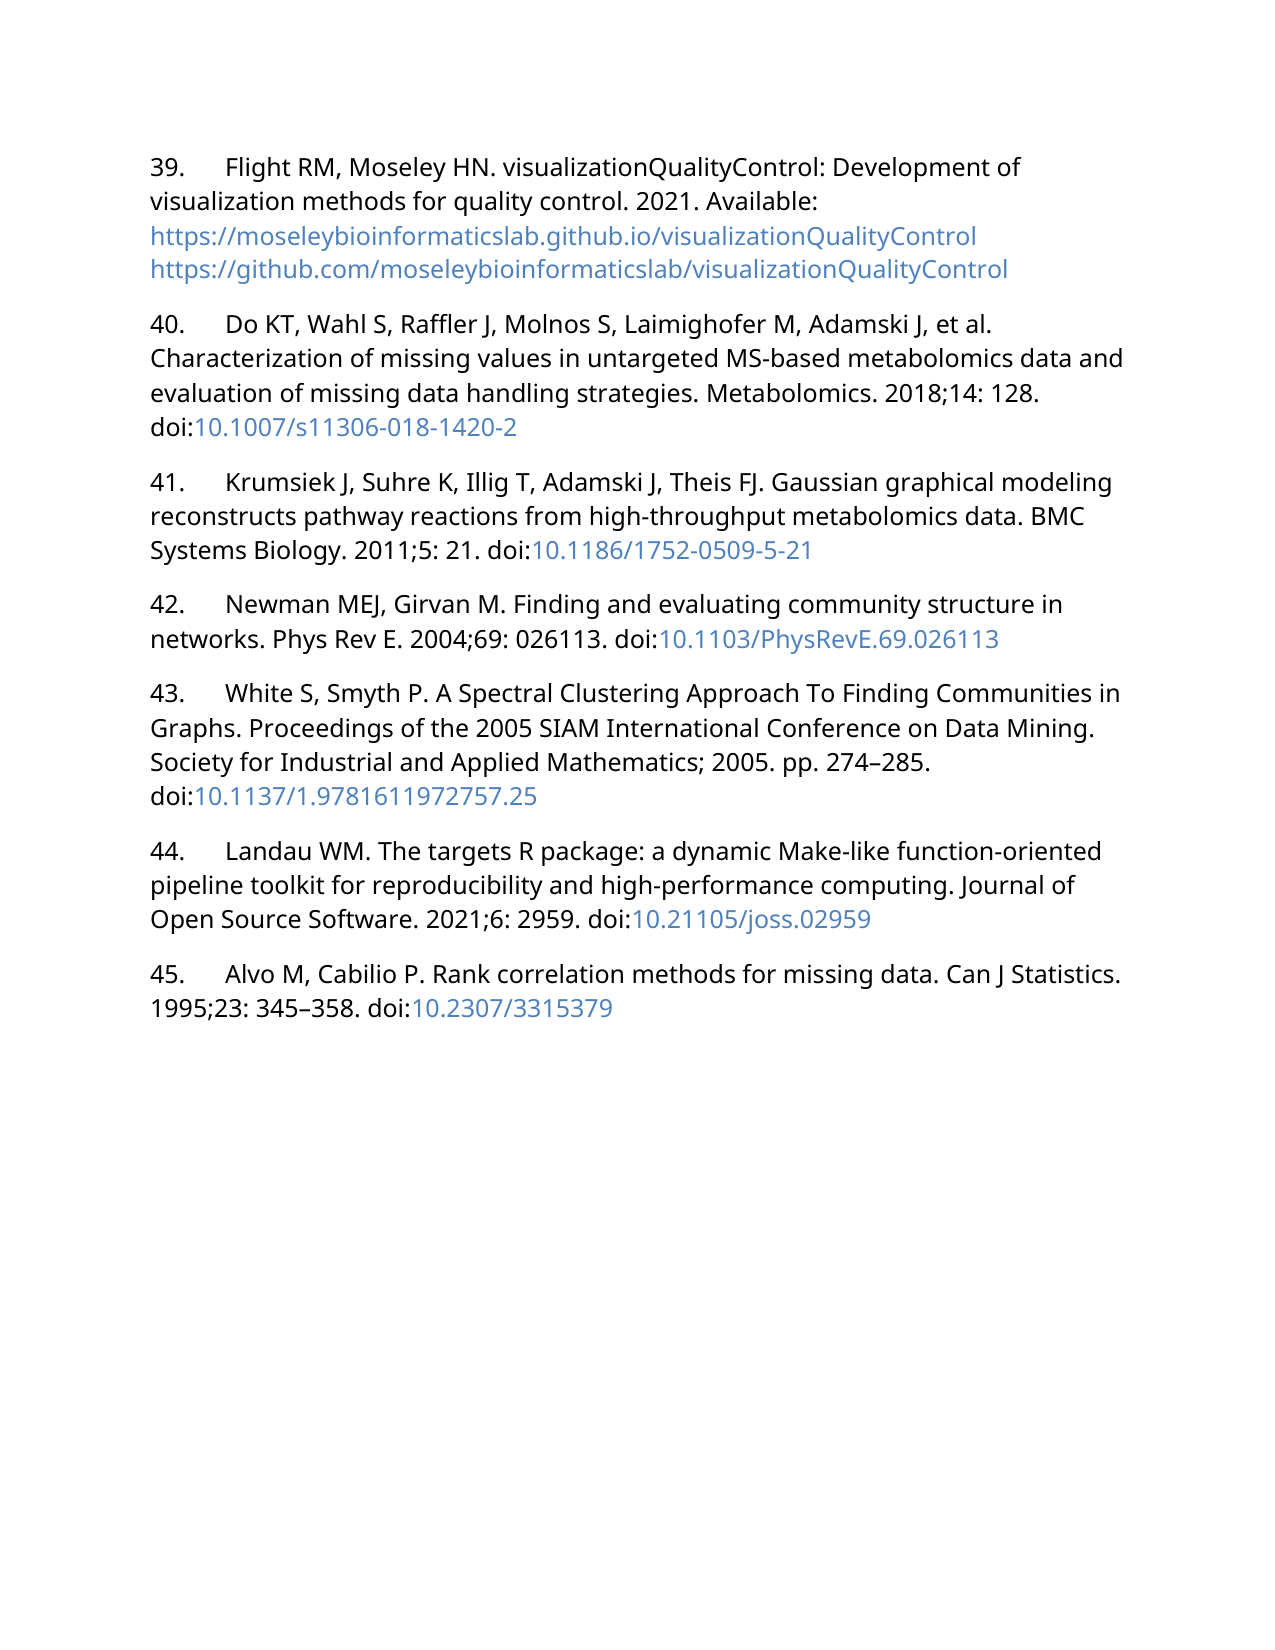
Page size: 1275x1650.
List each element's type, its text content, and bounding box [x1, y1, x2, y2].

text 39. Flight RM, Moseley HN. visualizationQualityControl: Development of visualization methods for quality control. 2021. Available: https://moseleybioinformaticslab.github.io/visualizationQualityControl https://github.com/moseleybioinformaticslab/visualizationQualityControl [150, 150, 1125, 286]
text 40. Do KT, Wahl S, Raffler J, Molnos S, Laimighofer M, Adamski J, et al. Characterization of missing values in untargeted MS-based metabolomics data and evaluation of missing data handling strategies. Metabolomics. 2018;14: 128. doi:10.1007/s11306-018-1420-2 [150, 307, 1125, 443]
text 43. White S, Smyth P. A Spectral Clustering Approach To Finding Communities in Graphs. Proceedings of the 2005 SIAM International Conference on Data Mining. Society for Industrial and Applied Mathematics; 2005. pp. 274–285. doi:10.1137/1.9781611972757.25 [150, 676, 1125, 812]
text 45. Alvo M, Cabilio P. Rank correlation methods for missing data. Can J Statistics. 1995;23: 345–358. doi:10.2307/3315379 [150, 956, 1125, 1024]
text 41. Krumsiek J, Suhre K, Illig T, Adamski J, Theis FJ. Gaussian graphical modeling reconstructs pathway reactions from high-throughput metabolomics data. BMC Systems Biology. 2011;5: 21. doi:10.1186/1752-0509-5-21 [150, 464, 1125, 566]
text 44. Landau WM. The targets R package: a dynamic Make-like function-oriented pipeline toolkit for reproducibility and high-performance computing. Journal of Open Source Software. 2021;6: 2959. doi:10.21105/joss.02959 [150, 833, 1125, 935]
text 42. Newman MEJ, Girvan M. Finding and evaluating community structure in networks. Phys Rev E. 2004;69: 026113. doi:10.1103/PhysRevE.69.026113 [150, 587, 1125, 655]
